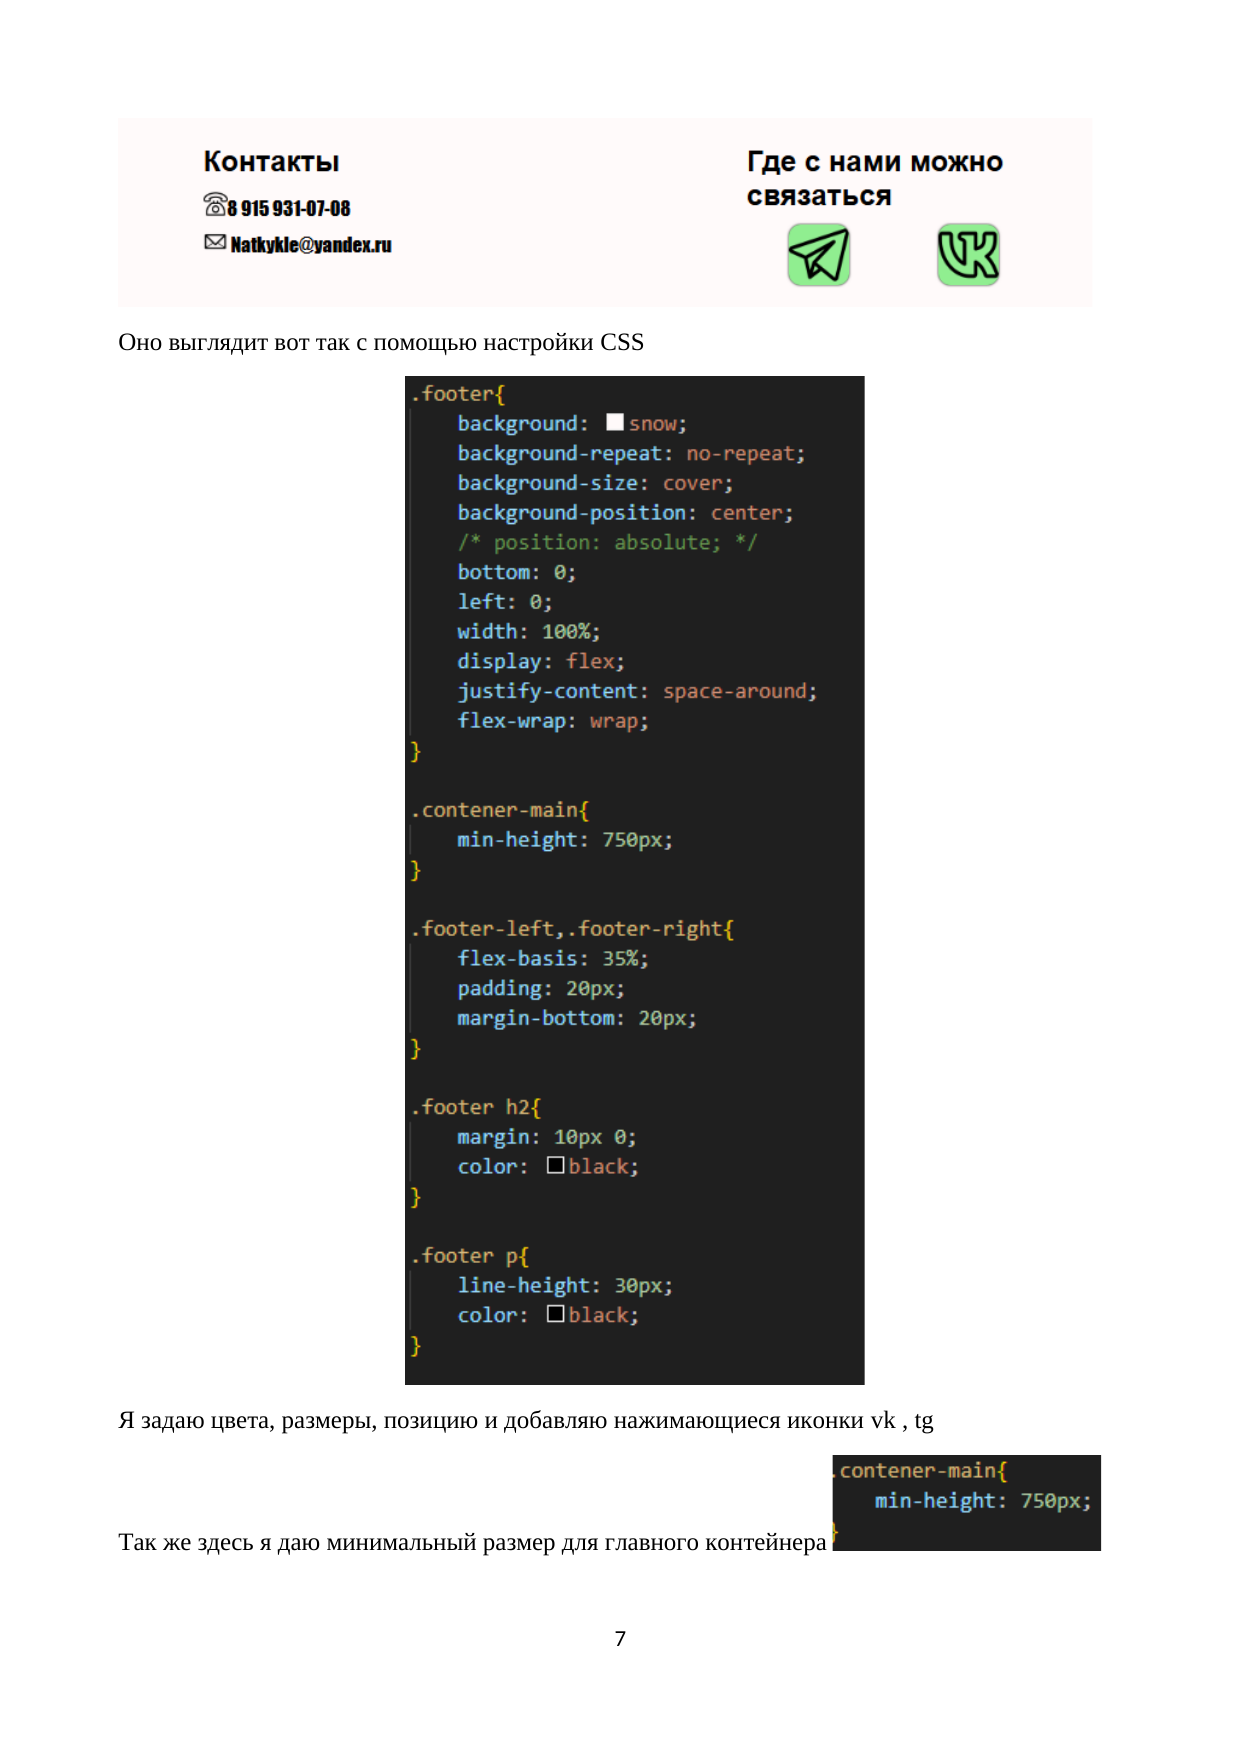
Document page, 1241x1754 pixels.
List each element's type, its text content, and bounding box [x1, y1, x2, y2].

text Так же здесь я даю минимальный размер для главного контейнера [118, 1455, 1152, 1556]
picture [405, 376, 865, 1385]
picture [832, 1455, 1102, 1551]
text Я задаю цвета, размеры, позицию и добавляю нажимающиеся иконки vk , tg [118, 1405, 1152, 1434]
text Оно выглядит вот так с помощью настройки CSS [118, 327, 1152, 356]
picture [118, 118, 1093, 307]
